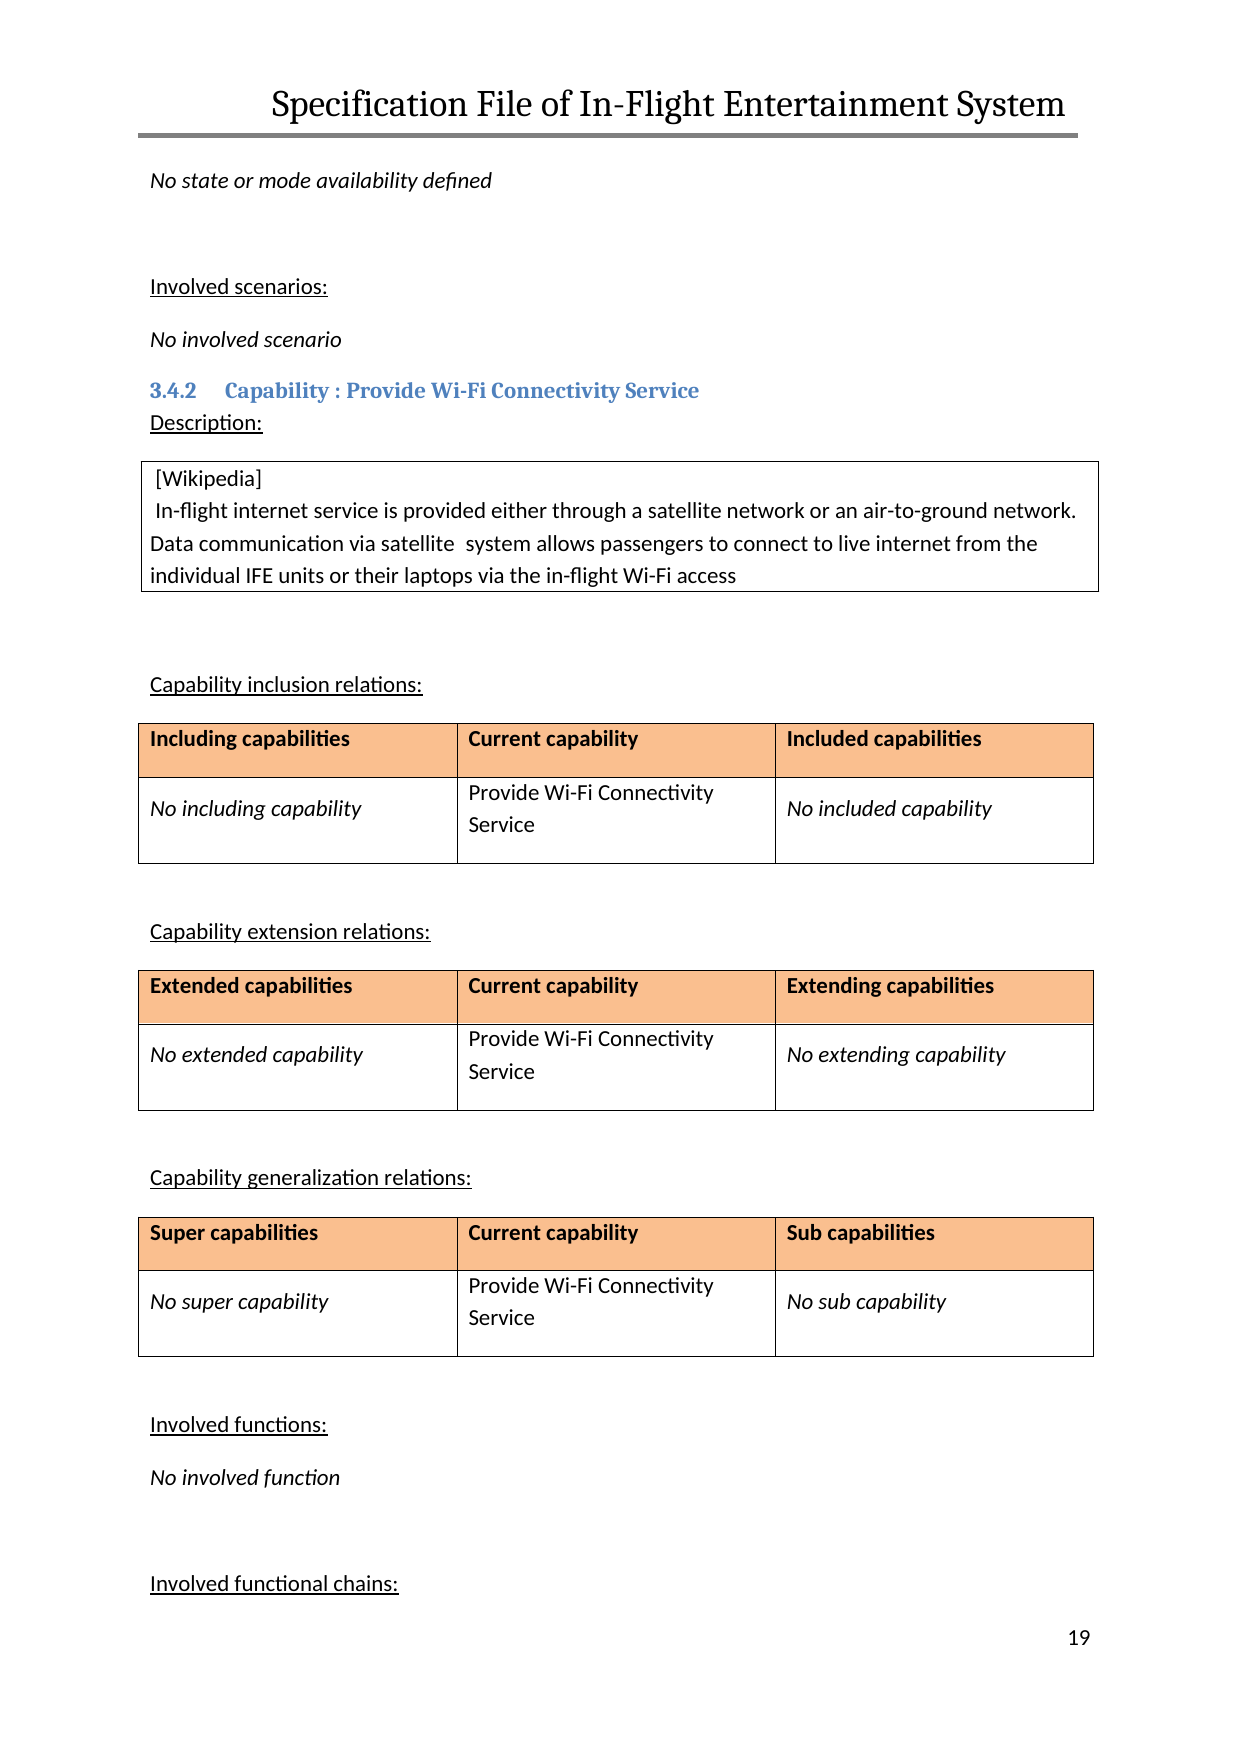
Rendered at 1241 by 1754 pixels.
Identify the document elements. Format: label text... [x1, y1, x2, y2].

table_header Current capability [458, 971, 775, 1023]
table_header Included capabilities [776, 724, 1093, 777]
table_cell No included capability [776, 778, 1093, 863]
table_cell No extending capability [776, 1025, 1093, 1109]
text Involved scenarios: [150, 272, 1090, 300]
table_cell No sub capability [776, 1271, 1093, 1356]
text Capability extension relations: [150, 917, 1090, 945]
table_cell Provide Wi-Fi Connectivity Service [458, 1271, 775, 1356]
table_cell No extended capability [139, 1025, 457, 1109]
table_cell No including capability [139, 778, 457, 863]
table_header Super capabilities [139, 1218, 457, 1270]
text Description: [150, 408, 1090, 436]
text No involved scenario [150, 325, 1090, 353]
text [Wikipedia] In-flight internet service is provided either through a satellite network or an air-to-ground network. Data communication via satellite system allows passengers to connect to live internet from the individual IFE units or their laptops via the in-flight Wi-Fi access [142, 462, 1098, 591]
table_header Current capability [458, 724, 775, 777]
table_cell No super capability [139, 1271, 457, 1356]
table_header Current capability [458, 1218, 775, 1270]
table_cell Provide Wi-Fi Connectivity Service [458, 1025, 775, 1109]
table_header Sub capabilities [776, 1218, 1093, 1270]
table_header Extended capabilities [139, 971, 457, 1023]
text No involved function [150, 1463, 1090, 1491]
text Involved functional chains: [150, 1569, 1090, 1597]
text No state or mode availability defined [150, 166, 1090, 194]
text Capability inclusion relations: [150, 670, 1090, 698]
table_header Including capabilities [139, 724, 457, 777]
text Capability generalization relations: [150, 1163, 1090, 1192]
table_cell Provide Wi-Fi Connectivity Service [458, 778, 775, 863]
subtitle Capability : Provide Wi-Fi Connectivity Service [150, 378, 1090, 404]
text Involved functions: [150, 1410, 1090, 1438]
table_header Extending capabilities [776, 971, 1093, 1023]
